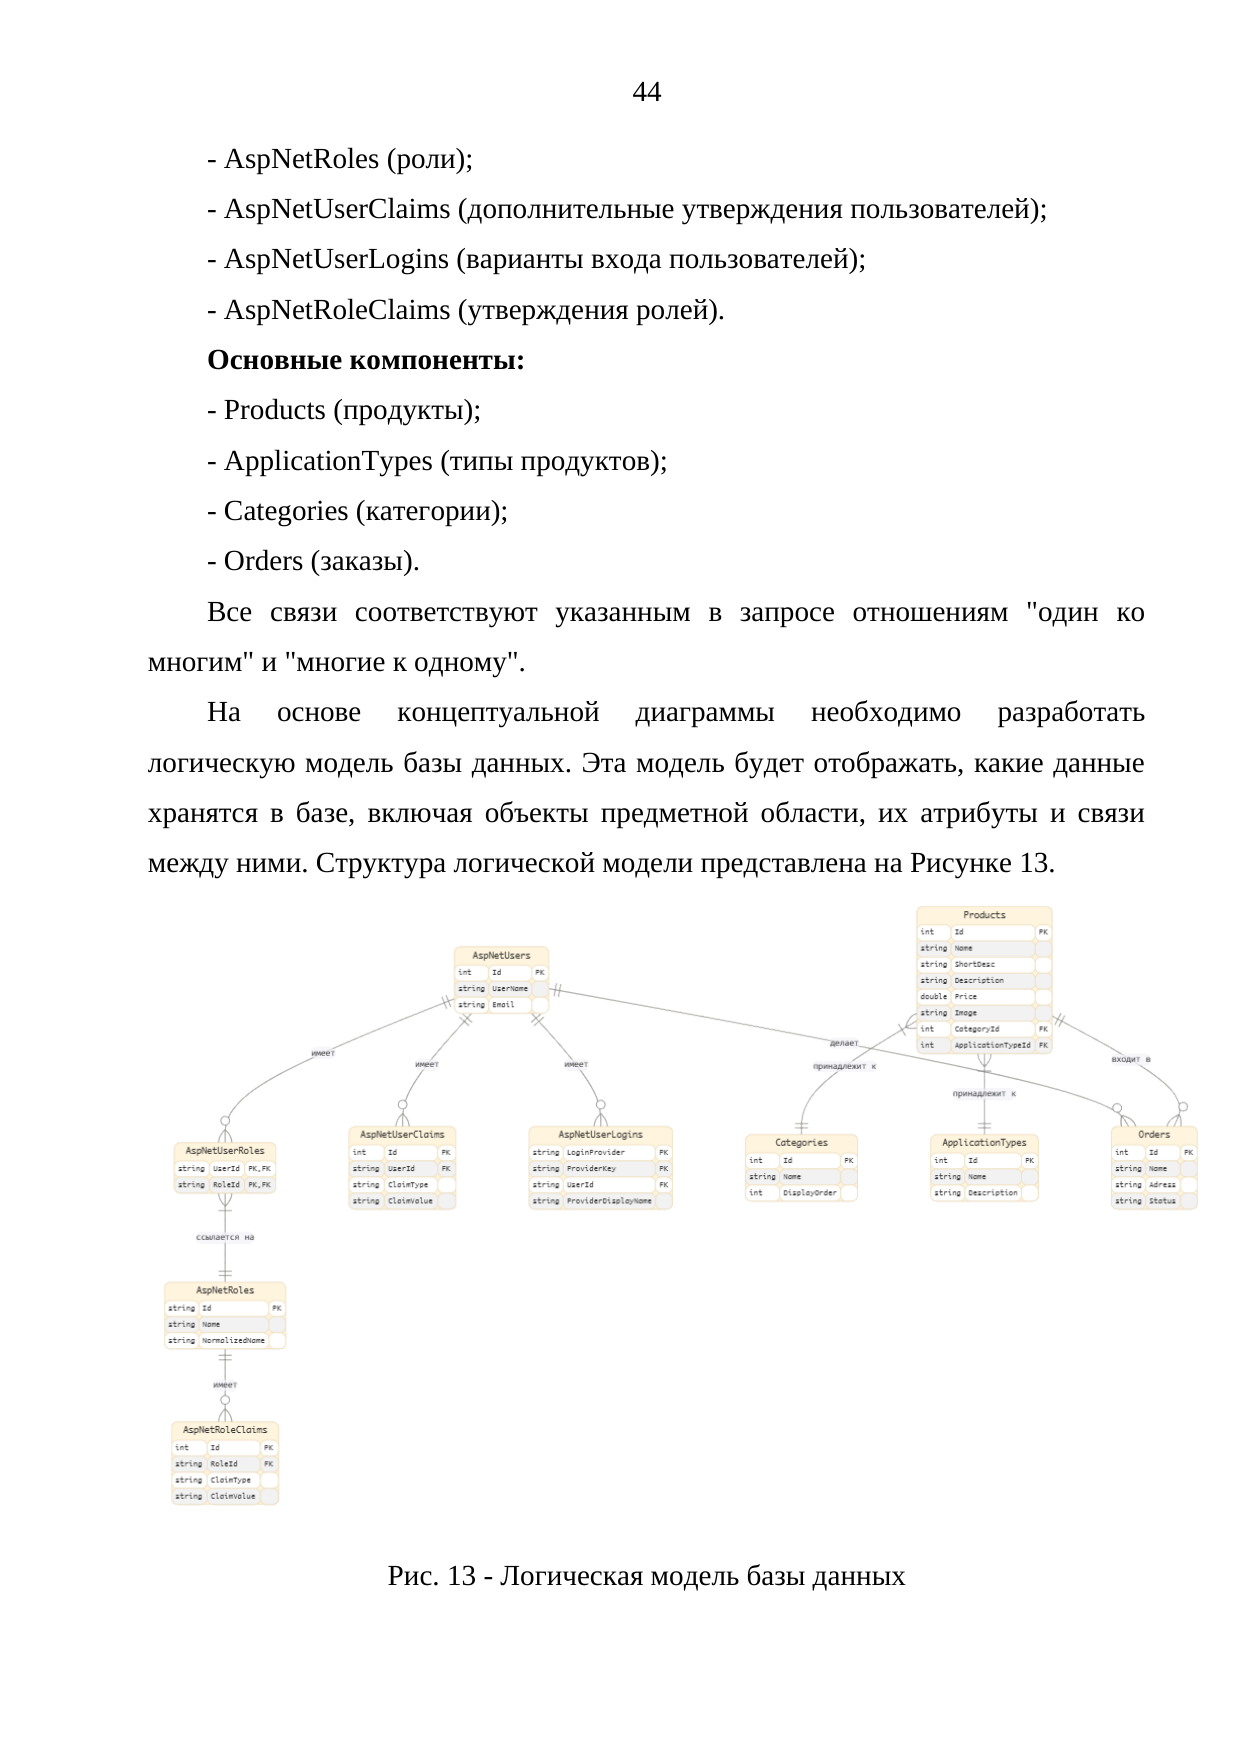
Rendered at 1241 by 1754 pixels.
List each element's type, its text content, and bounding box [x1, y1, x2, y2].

text - Products (продукты); [148, 392, 1146, 426]
text Рис. 13 - Логическая модель базы данных [148, 1558, 1146, 1591]
text - AspNetUserClaims (дополнительные утверждения пользователей); [148, 191, 1146, 225]
text - ApplicationTypes (типы продуктов); [148, 443, 1146, 476]
text Все связи соответствуют указанным в запросе отношениям "один ко многим" и "многие к одному". [148, 594, 1146, 678]
text На основе концептуальной диаграммы необходимо разработать логическую модель базы данных. Эта модель будет отображать, какие данные хранятся в базе, включая объекты предметной области, их атрибуты и связи между ними. Структура логической модели представлена на Рисунке 13. [148, 694, 1146, 879]
text - Orders (заказы). [148, 543, 1146, 577]
picture [147, 895, 1209, 1520]
text - Categories (категории); [148, 493, 1146, 527]
text - AspNetRoles (роли); [148, 141, 1146, 174]
text - AspNetRoleClaims (утверждения ролей). [148, 292, 1146, 325]
text Основные компоненты: [148, 342, 1146, 376]
text - AspNetUserLogins (варианты входа пользователей); [148, 242, 1146, 275]
